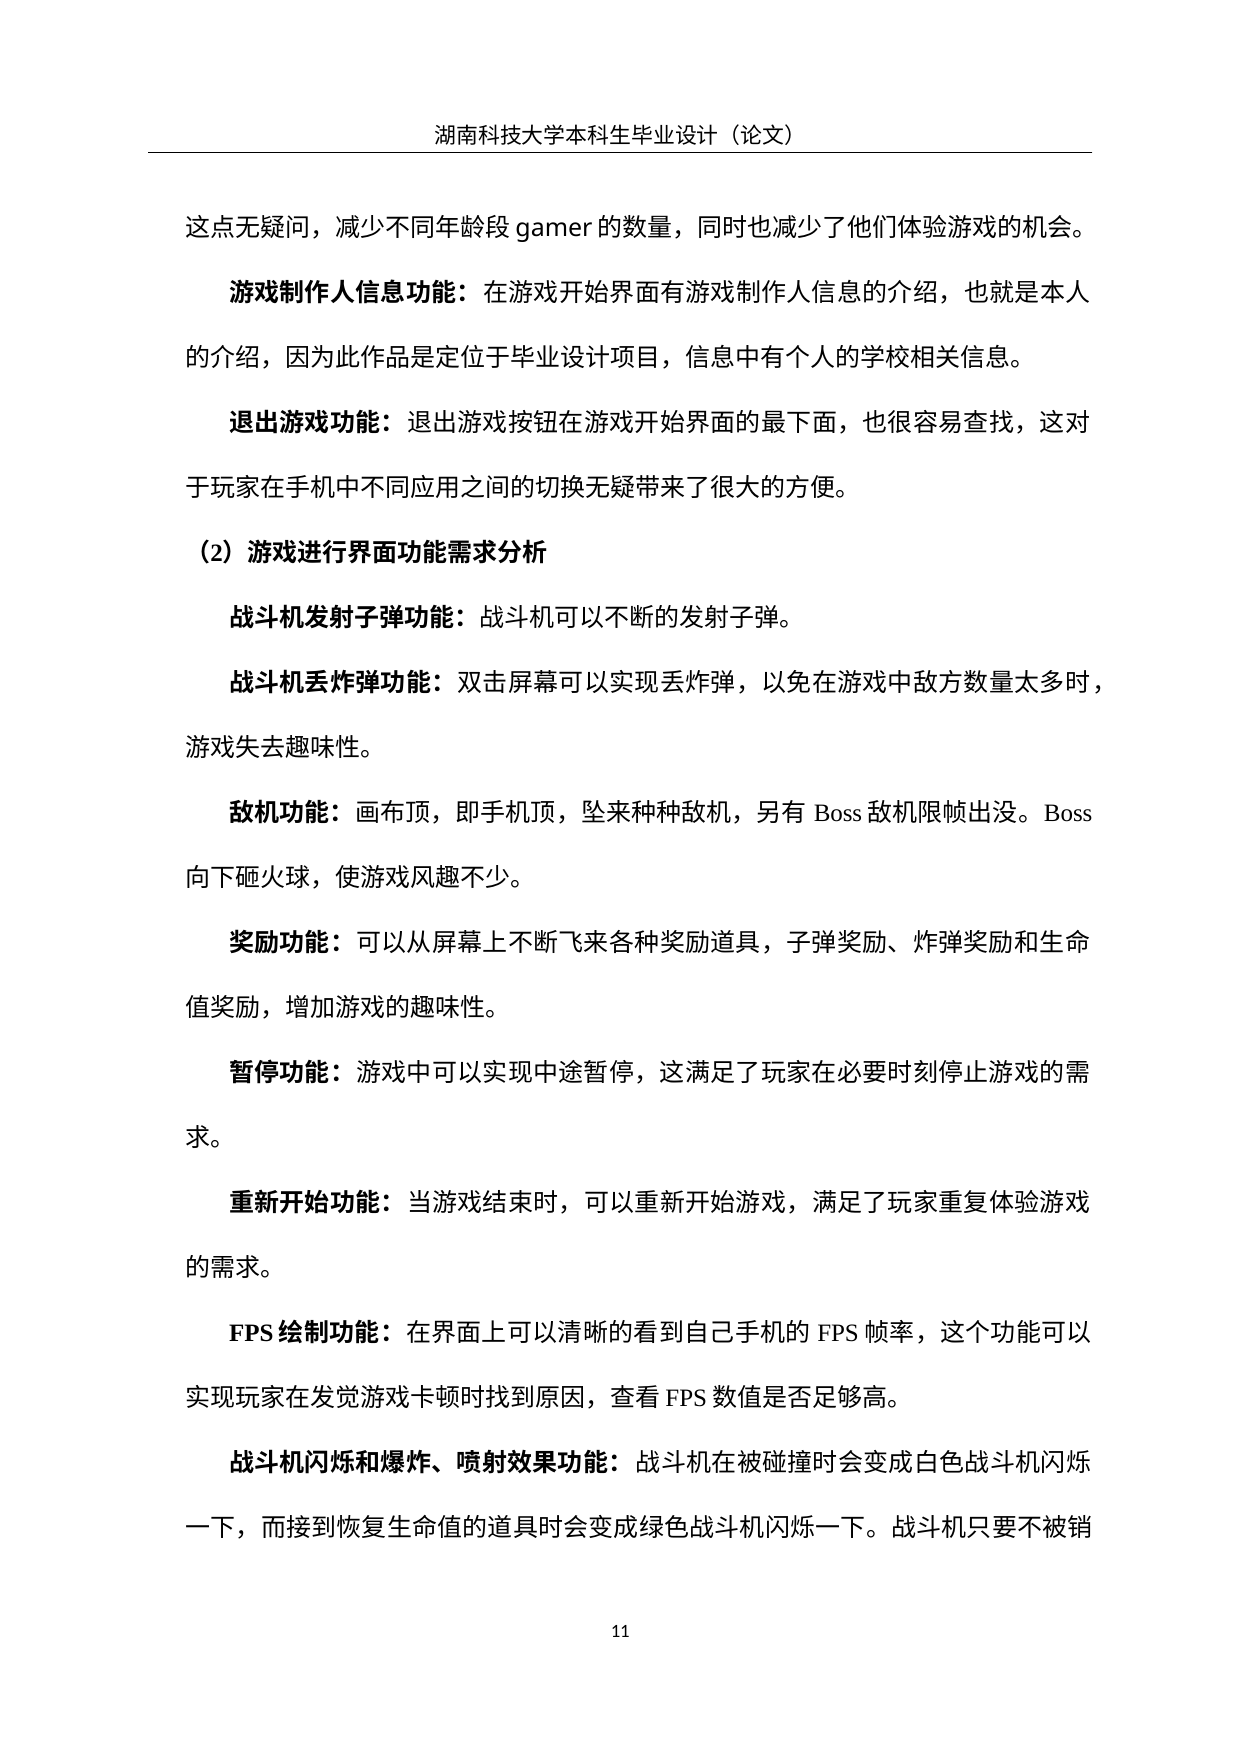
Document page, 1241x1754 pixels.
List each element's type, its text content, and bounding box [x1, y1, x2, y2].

text 暂停功能：游戏中可以实现中途暂停，这满足了玩家在必要时刻停止游戏的需求。 [185, 1038, 1092, 1168]
text 战斗机发射子弹功能：战斗机可以不断的发射子弹。 [185, 583, 1092, 648]
text 奖励功能：可以从屏幕上不断飞来各种奖励道具，子弹奖励、炸弹奖励和生命值奖励，增加游戏的趣味性。 [185, 908, 1092, 1038]
text 战斗机丢炸弹功能：双击屏幕可以实现丢炸弹，以免在游戏中敌方数量太多时，游戏失去趣味性。 [185, 648, 1092, 778]
text 退出游戏功能：退出游戏按钮在游戏开始界面的最下面，也很容易查找，这对于玩家在手机中不同应用之间的切换无疑带来了很大的方便。 [185, 388, 1092, 518]
text FPS绘制功能：在界面上可以清晰的看到自己手机的FPS帧率，这个功能可以实现玩家在发觉游戏卡顿时找到原因，查看FPS数值是否足够高。 [185, 1298, 1092, 1428]
text 敌机功能：画布顶，即手机顶，坠来种种敌机，另有Boss敌机限帧出没。Boss向下砸火球，使游戏风趣不少。 [185, 778, 1092, 908]
text （2）游戏进行界面功能需求分析 [148, 518, 1092, 583]
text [185, 1428, 1092, 1558]
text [185, 193, 1092, 258]
text 游戏制作人信息功能：在游戏开始界面有游戏制作人信息的介绍，也就是本人的介绍，因为此作品是定位于毕业设计项目，信息中有个人的学校相关信息。 [185, 258, 1092, 388]
text 重新开始功能：当游戏结束时，可以重新开始游戏，满足了玩家重复体验游戏的需求。 [185, 1168, 1092, 1298]
